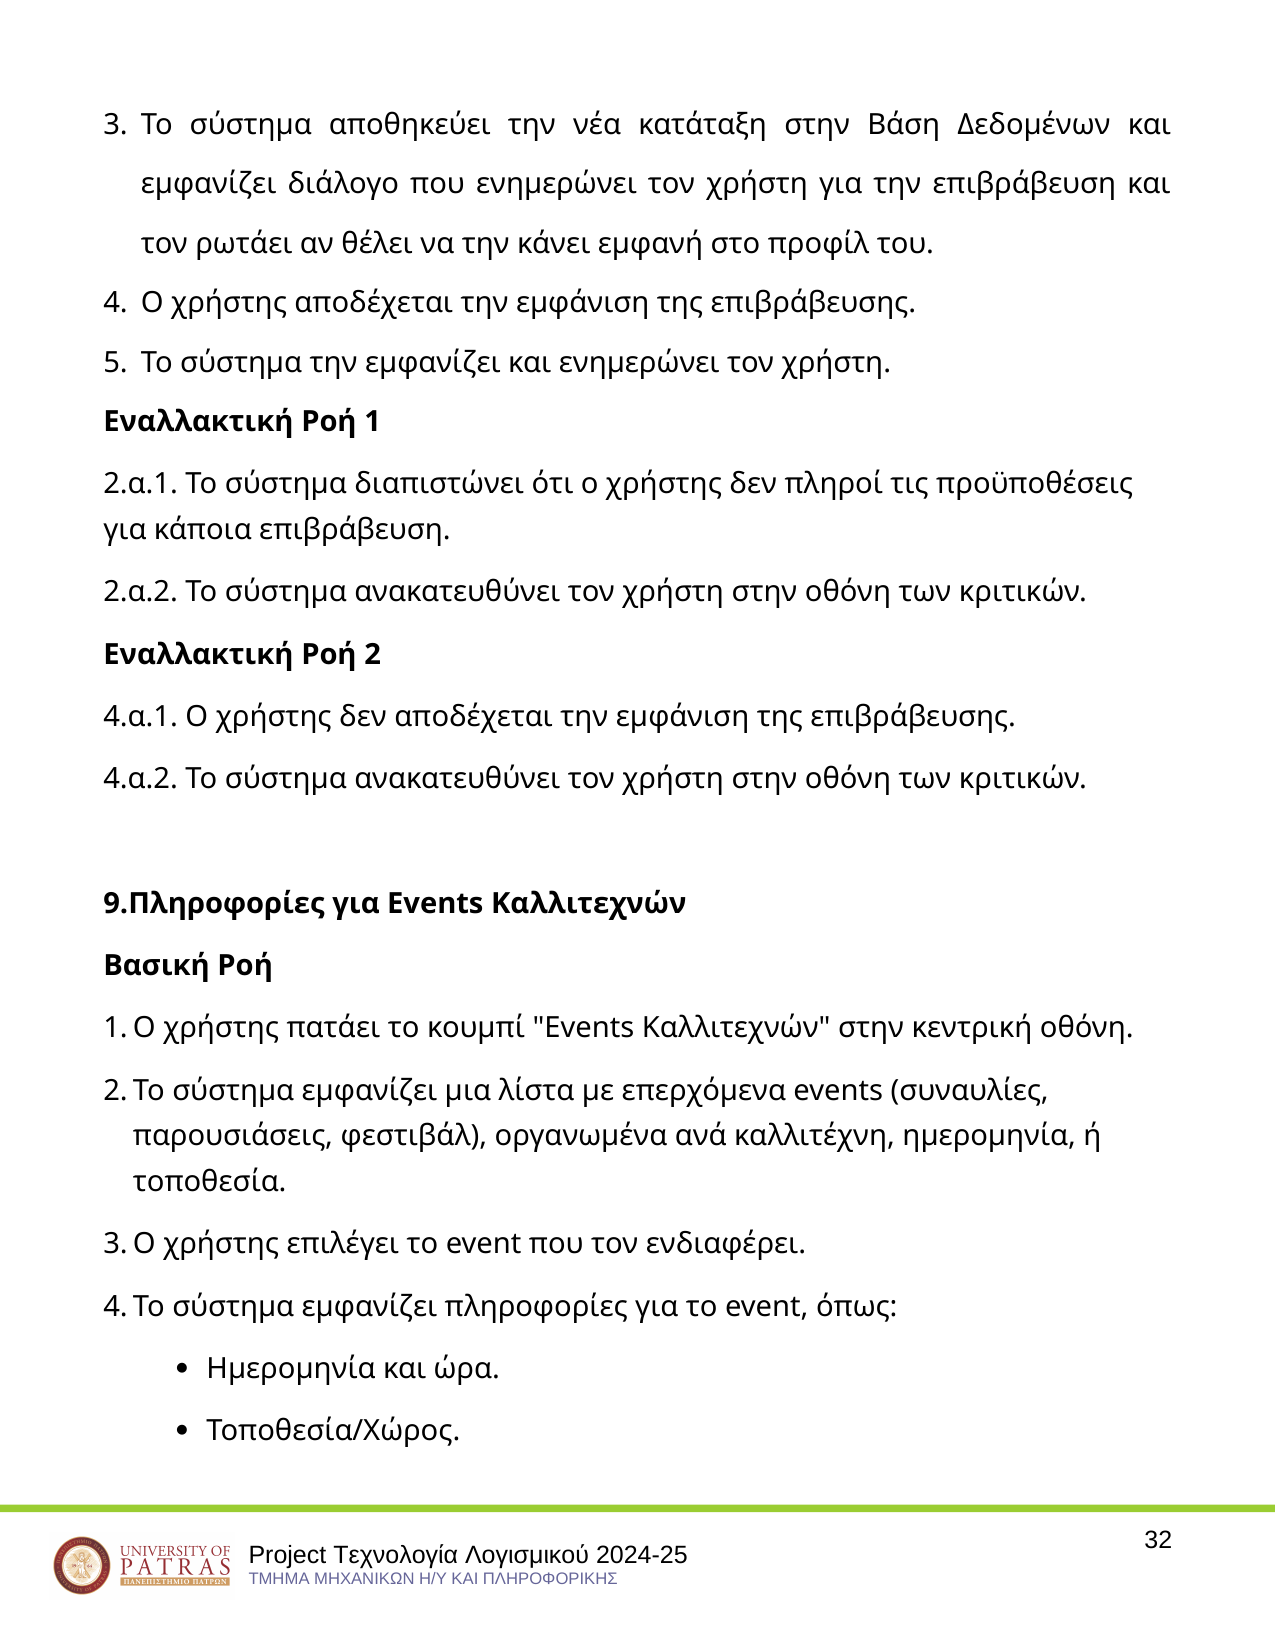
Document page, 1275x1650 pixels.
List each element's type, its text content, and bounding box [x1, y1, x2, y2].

text Εναλλακτική Ροή 1 [103, 401, 1172, 440]
text 9.Πληροφορίες για Events Καλλιτεχνών [103, 882, 1172, 922]
text Βασική Ροή [103, 944, 1172, 984]
text Εναλλακτική Ροή 2 [103, 633, 1172, 673]
text 4.α.2. Το σύστημα ανακατευθύνει τον χρήστη στην οθόνη των κριτικών. [103, 758, 1172, 797]
list Το σύστημα εμφανίζει μια λίστα με επερχόμενα events (συναυλίες, παρουσιάσεις, φεστιβάλ), οργανωμένα ανά καλλιτέχνη, ημερομηνία, ή τοποθεσία. [103, 1069, 1172, 1200]
list Τοποθεσία/Χώρος. [177, 1409, 1172, 1449]
list Ημερομηνία και ώρα. [177, 1347, 1172, 1387]
list Το σύστημα αποθηκεύει την νέα κατάταξη στην Βάση Δεδομένων και εμφανίζει διάλογο που ενημερώνει τον χρήστη για την επιβράβευση και τον ρωτάει αν θέλει να την κάνει εμφανή στο προφίλ του. [103, 103, 1172, 262]
picture [48, 1532, 235, 1600]
text 4.α.1. Ο χρήστης δεν αποδέχεται την εμφάνιση της επιβράβευσης. [103, 695, 1172, 735]
list Το σύστημα την εμφανίζει και ενημερώνει τον χρήστη. [103, 341, 1172, 381]
list Ο χρήστης πατάει το κουμπί "Events Καλλιτεχνών" στην κεντρική οθόνη. [103, 1007, 1172, 1046]
list Ο χρήστης επιλέγει το event που τον ενδιαφέρει. [103, 1223, 1172, 1262]
text 2.α.1. Το σύστημα διαπιστώνει ότι ο χρήστης δεν πληροί τις προϋποθέσεις για κάποια επιβράβευση. [103, 463, 1172, 548]
list Ο χρήστης αποδέχεται την εμφάνιση της επιβράβευσης. [103, 282, 1172, 321]
text 2.α.2. Το σύστημα ανακατευθύνει τον χρήστη στην οθόνη των κριτικών. [103, 571, 1172, 610]
list Το σύστημα εμφανίζει πληροφορίες για το event, όπως: [103, 1285, 1172, 1324]
